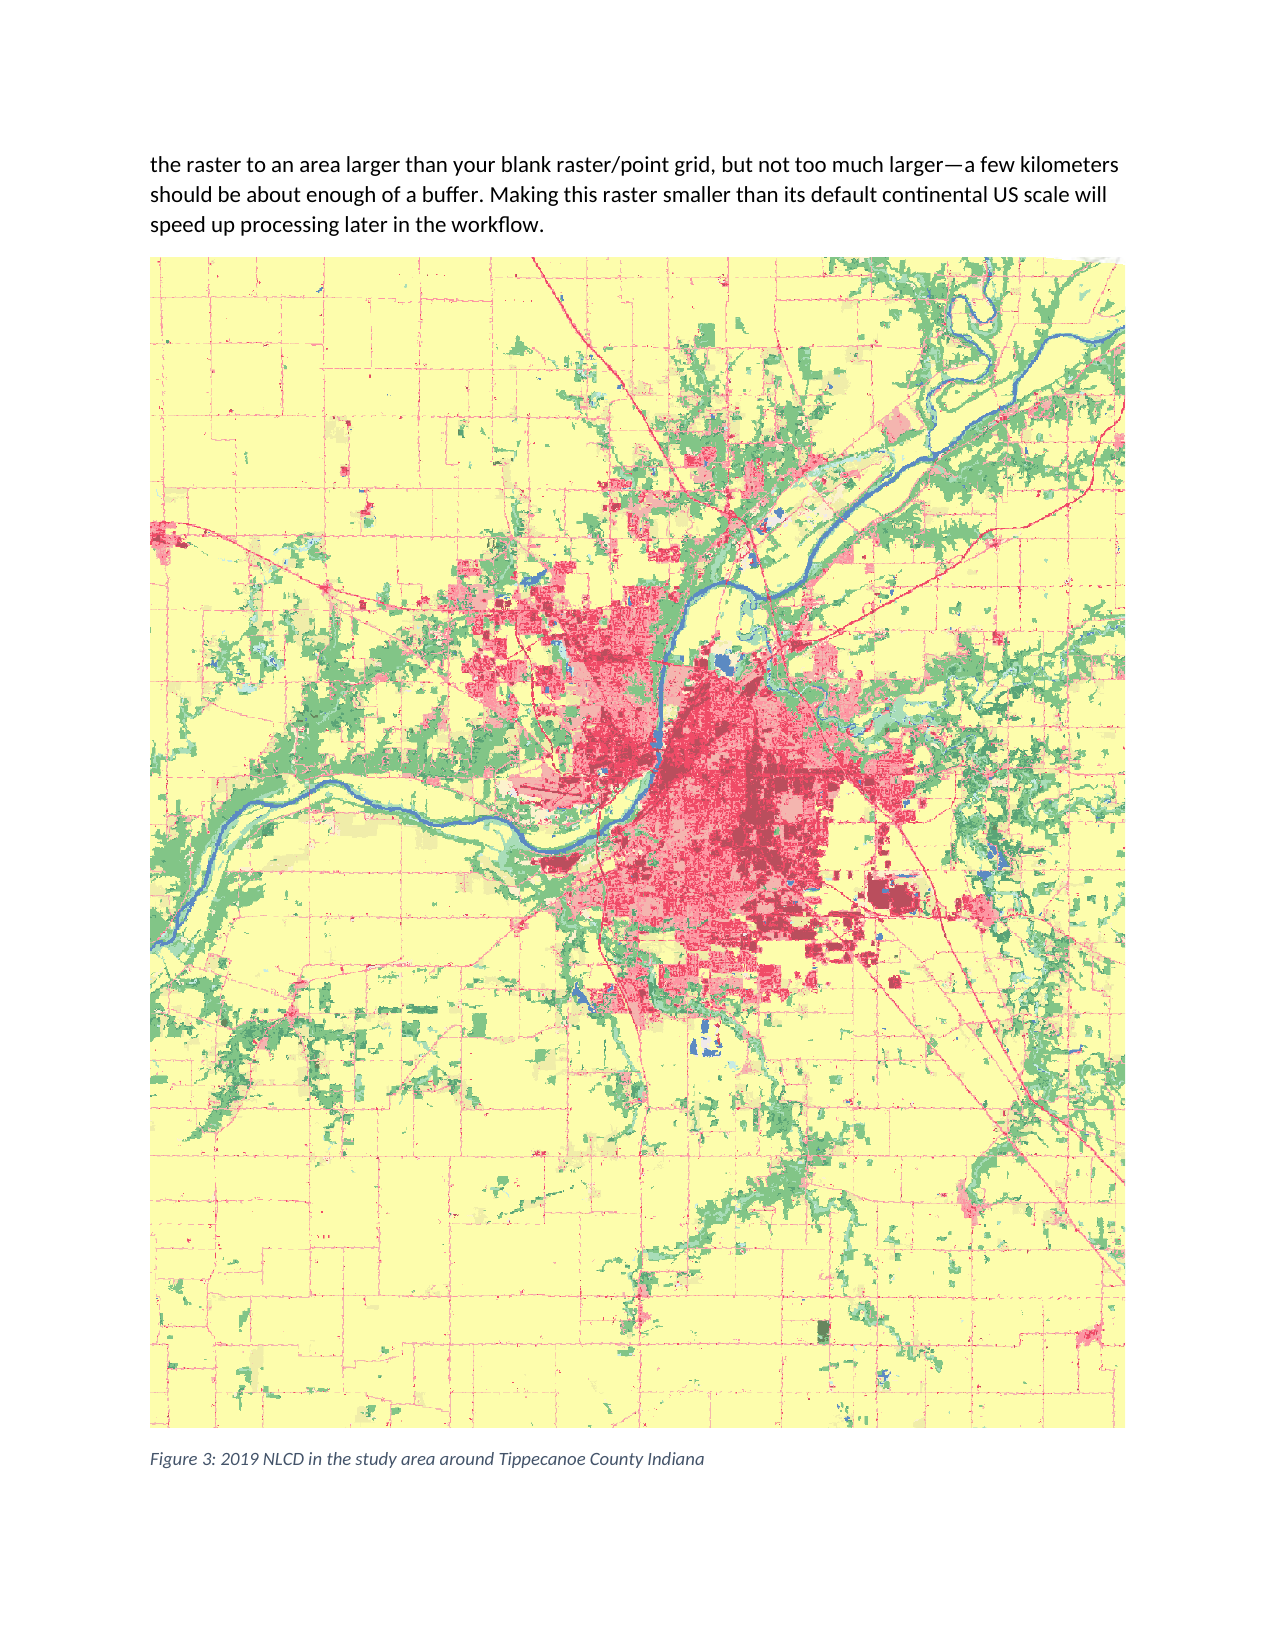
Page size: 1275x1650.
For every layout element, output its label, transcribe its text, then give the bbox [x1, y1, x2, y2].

picture [150, 257, 1125, 1428]
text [150, 150, 1125, 238]
